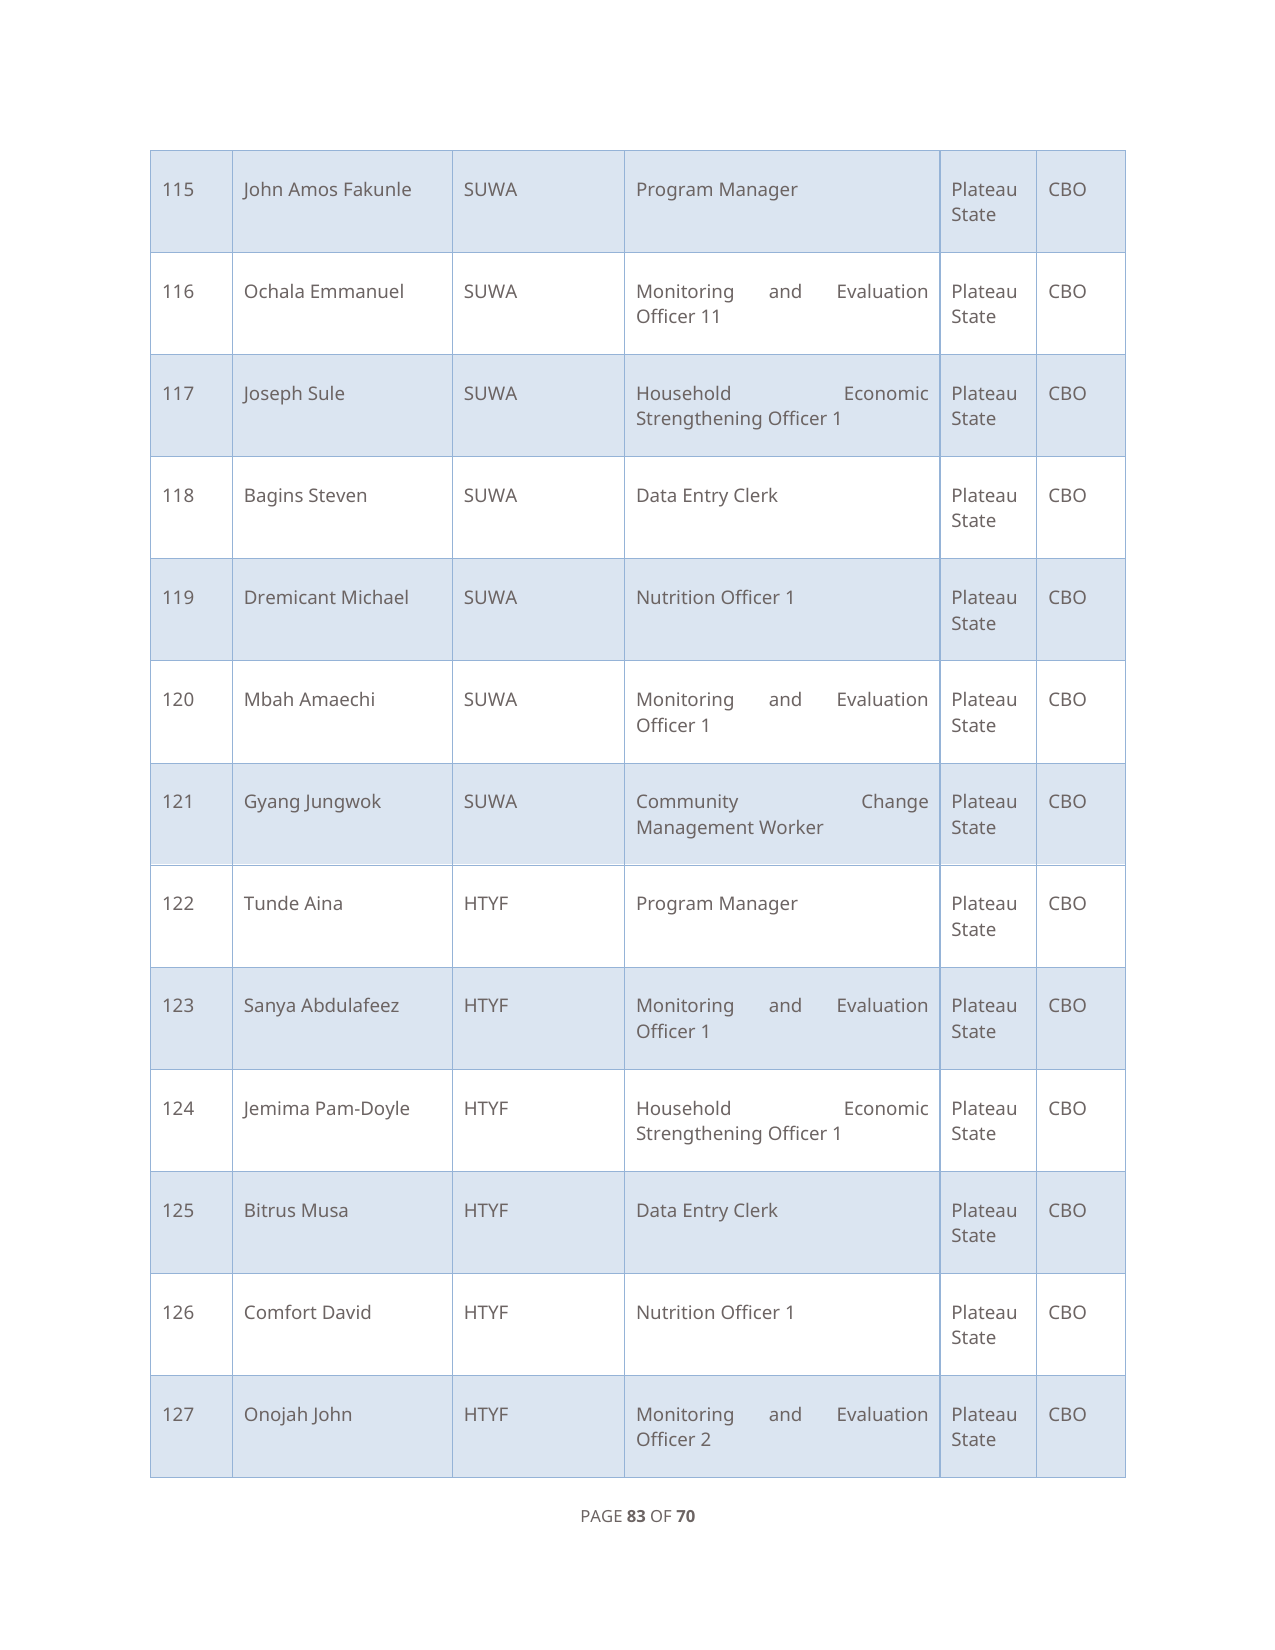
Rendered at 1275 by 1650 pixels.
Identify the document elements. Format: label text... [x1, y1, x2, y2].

table_cell 120 [151, 661, 232, 762]
table_cell HTYF [453, 1274, 624, 1375]
table_cell CBO [1037, 1274, 1125, 1375]
table_cell Household Economic Strengthening Officer 1 [625, 1070, 939, 1171]
table_cell 122 [151, 866, 232, 967]
table_cell Data Entry Clerk [625, 457, 939, 558]
table_cell Plateau State [941, 1070, 1036, 1171]
table_cell CBO [1037, 457, 1125, 558]
table_cell Tunde Aina [233, 866, 452, 967]
table_cell Gyang Jungwok [233, 764, 452, 864]
table_cell Ochala Emmanuel [233, 253, 452, 354]
table_cell CBO [1037, 151, 1125, 252]
table_cell SUWA [453, 764, 624, 864]
table_cell Household Economic Strengthening Officer 1 [625, 355, 939, 456]
table_cell 125 [151, 1172, 232, 1273]
table_cell Dremicant Michael [233, 559, 452, 660]
table_cell 118 [151, 457, 232, 558]
table_cell 126 [151, 1274, 232, 1375]
table_cell CBO [1037, 1172, 1125, 1273]
table_cell Program Manager [625, 151, 939, 252]
table_cell 121 [151, 764, 232, 864]
table_cell Plateau State [941, 1172, 1036, 1273]
table_cell Plateau State [941, 151, 1036, 252]
table_cell Program Manager [625, 866, 939, 967]
table_cell CBO [1037, 1376, 1125, 1477]
table_cell Sanya Abdulafeez [233, 968, 452, 1069]
table_cell Monitoring and Evaluation Officer 1 [625, 968, 939, 1069]
table_cell SUWA [453, 253, 624, 354]
table_cell 116 [151, 253, 232, 354]
table_cell Data Entry Clerk [625, 1172, 939, 1273]
table_cell John Amos Fakunle [233, 151, 452, 252]
table_cell Plateau State [941, 661, 1036, 762]
table_cell 115 [151, 151, 232, 252]
table_cell Nutrition Officer 1 [625, 559, 939, 660]
table_cell Plateau State [941, 764, 1036, 864]
table_cell Monitoring and Evaluation Officer 2 [625, 1376, 939, 1477]
table_cell Plateau State [941, 253, 1036, 354]
table_cell 124 [151, 1070, 232, 1171]
table_cell Plateau State [941, 1376, 1036, 1477]
table_cell Joseph Sule [233, 355, 452, 456]
table_cell Plateau State [941, 866, 1036, 967]
table_cell Monitoring and Evaluation Officer 1 [625, 661, 939, 762]
table_cell CBO [1037, 1070, 1125, 1171]
table_cell SUWA [453, 661, 624, 762]
table_cell CBO [1037, 968, 1125, 1069]
table_cell Comfort David [233, 1274, 452, 1375]
table_cell SUWA [453, 457, 624, 558]
table_cell Nutrition Officer 1 [625, 1274, 939, 1375]
table_cell HTYF [453, 866, 624, 967]
table_cell Plateau State [941, 559, 1036, 660]
table_cell HTYF [453, 1070, 624, 1171]
table_cell HTYF [453, 968, 624, 1069]
table_cell Onojah John [233, 1376, 452, 1477]
table_cell 123 [151, 968, 232, 1069]
table_cell CBO [1037, 661, 1125, 762]
table_cell CBO [1037, 764, 1125, 864]
table_cell SUWA [453, 355, 624, 456]
table_cell Plateau State [941, 457, 1036, 558]
table_cell Community Change Management Worker [625, 764, 939, 864]
table_cell Monitoring and Evaluation Officer 11 [625, 253, 939, 354]
table_cell SUWA [453, 151, 624, 252]
table_cell CBO [1037, 355, 1125, 456]
table_cell 127 [151, 1376, 232, 1477]
table_cell 119 [151, 559, 232, 660]
table_cell 117 [151, 355, 232, 456]
table_cell SUWA [453, 559, 624, 660]
table_cell HTYF [453, 1172, 624, 1273]
table_cell Plateau State [941, 355, 1036, 456]
table_cell Plateau State [941, 968, 1036, 1069]
table_cell Mbah Amaechi [233, 661, 452, 762]
table_cell Jemima Pam-Doyle [233, 1070, 452, 1171]
table_cell CBO [1037, 559, 1125, 660]
table_cell CBO [1037, 866, 1125, 967]
table_cell Plateau State [941, 1274, 1036, 1375]
table_cell HTYF [453, 1376, 624, 1477]
table_cell Bagins Steven [233, 457, 452, 558]
table_cell Bitrus Musa [233, 1172, 452, 1273]
table_cell CBO [1037, 253, 1125, 354]
